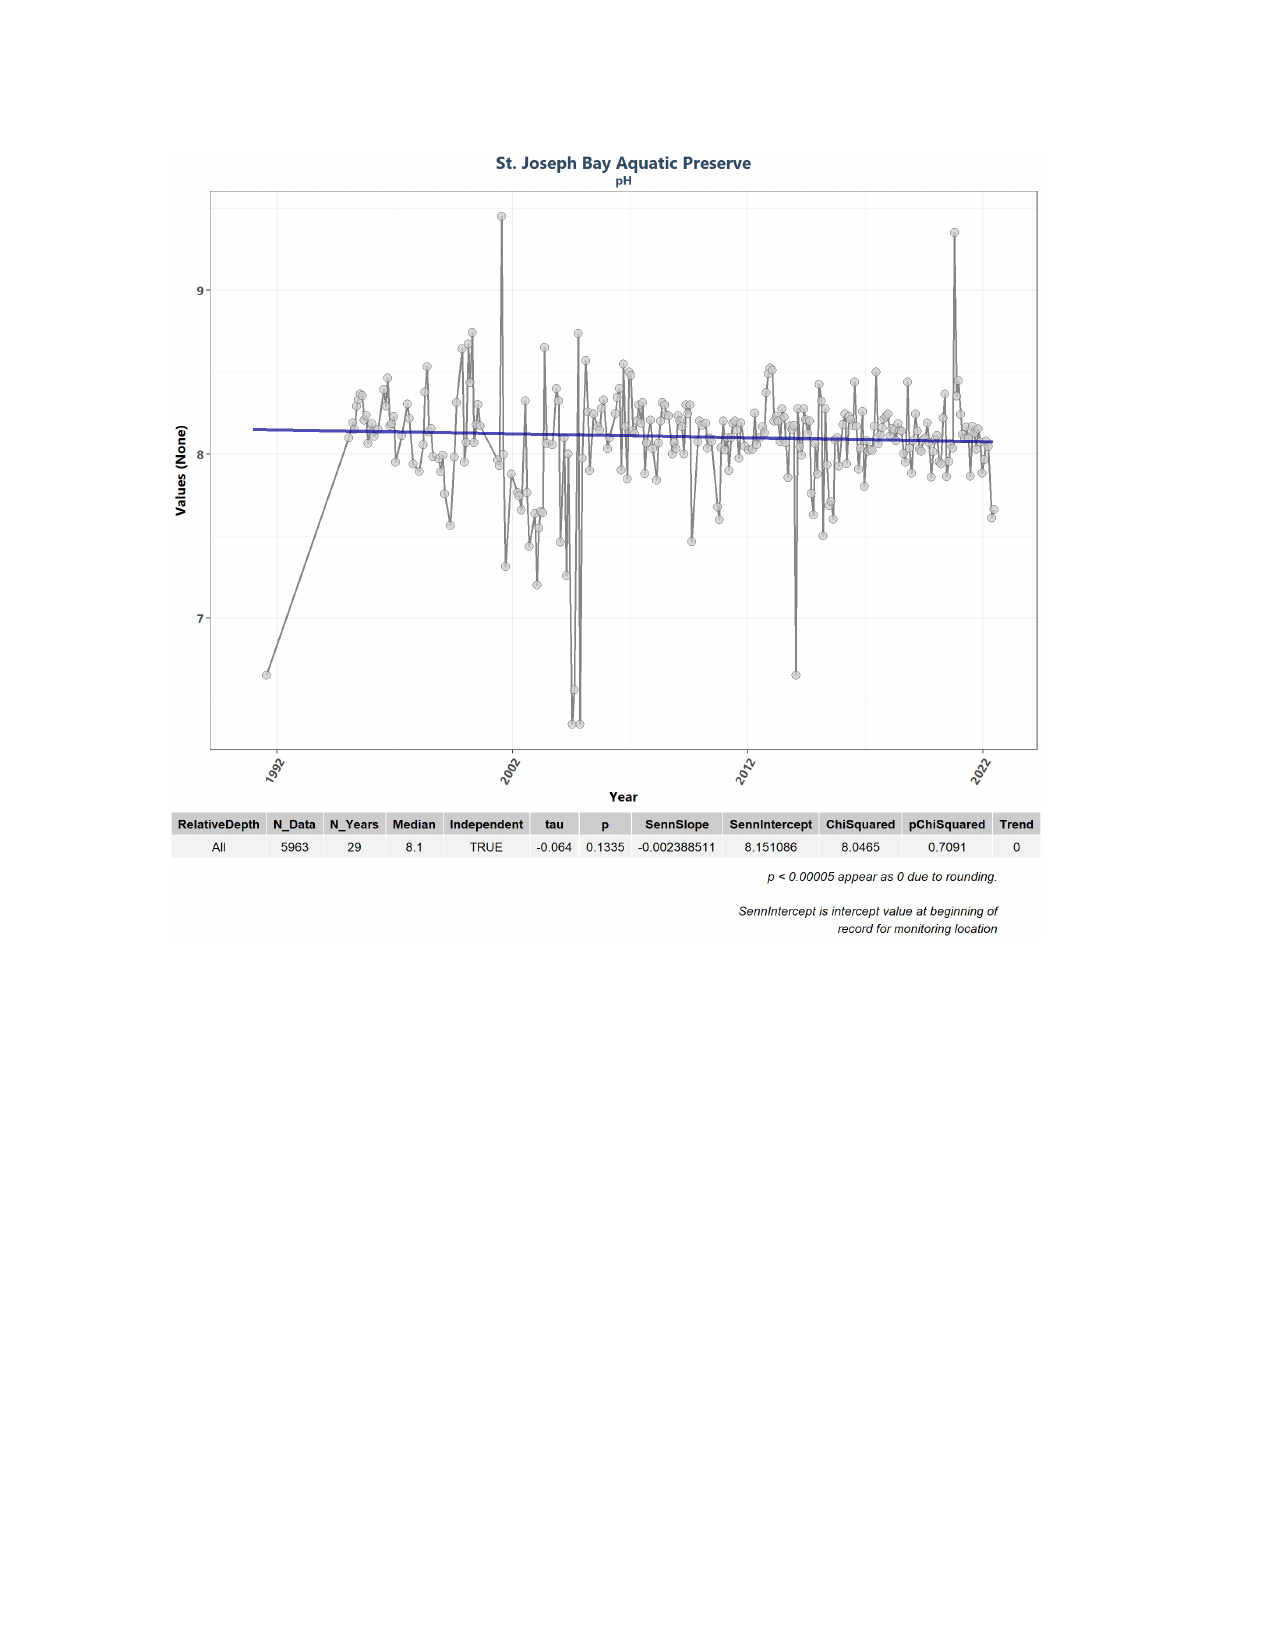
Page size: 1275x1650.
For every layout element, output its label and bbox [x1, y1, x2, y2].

picture [168, 150, 1044, 938]
